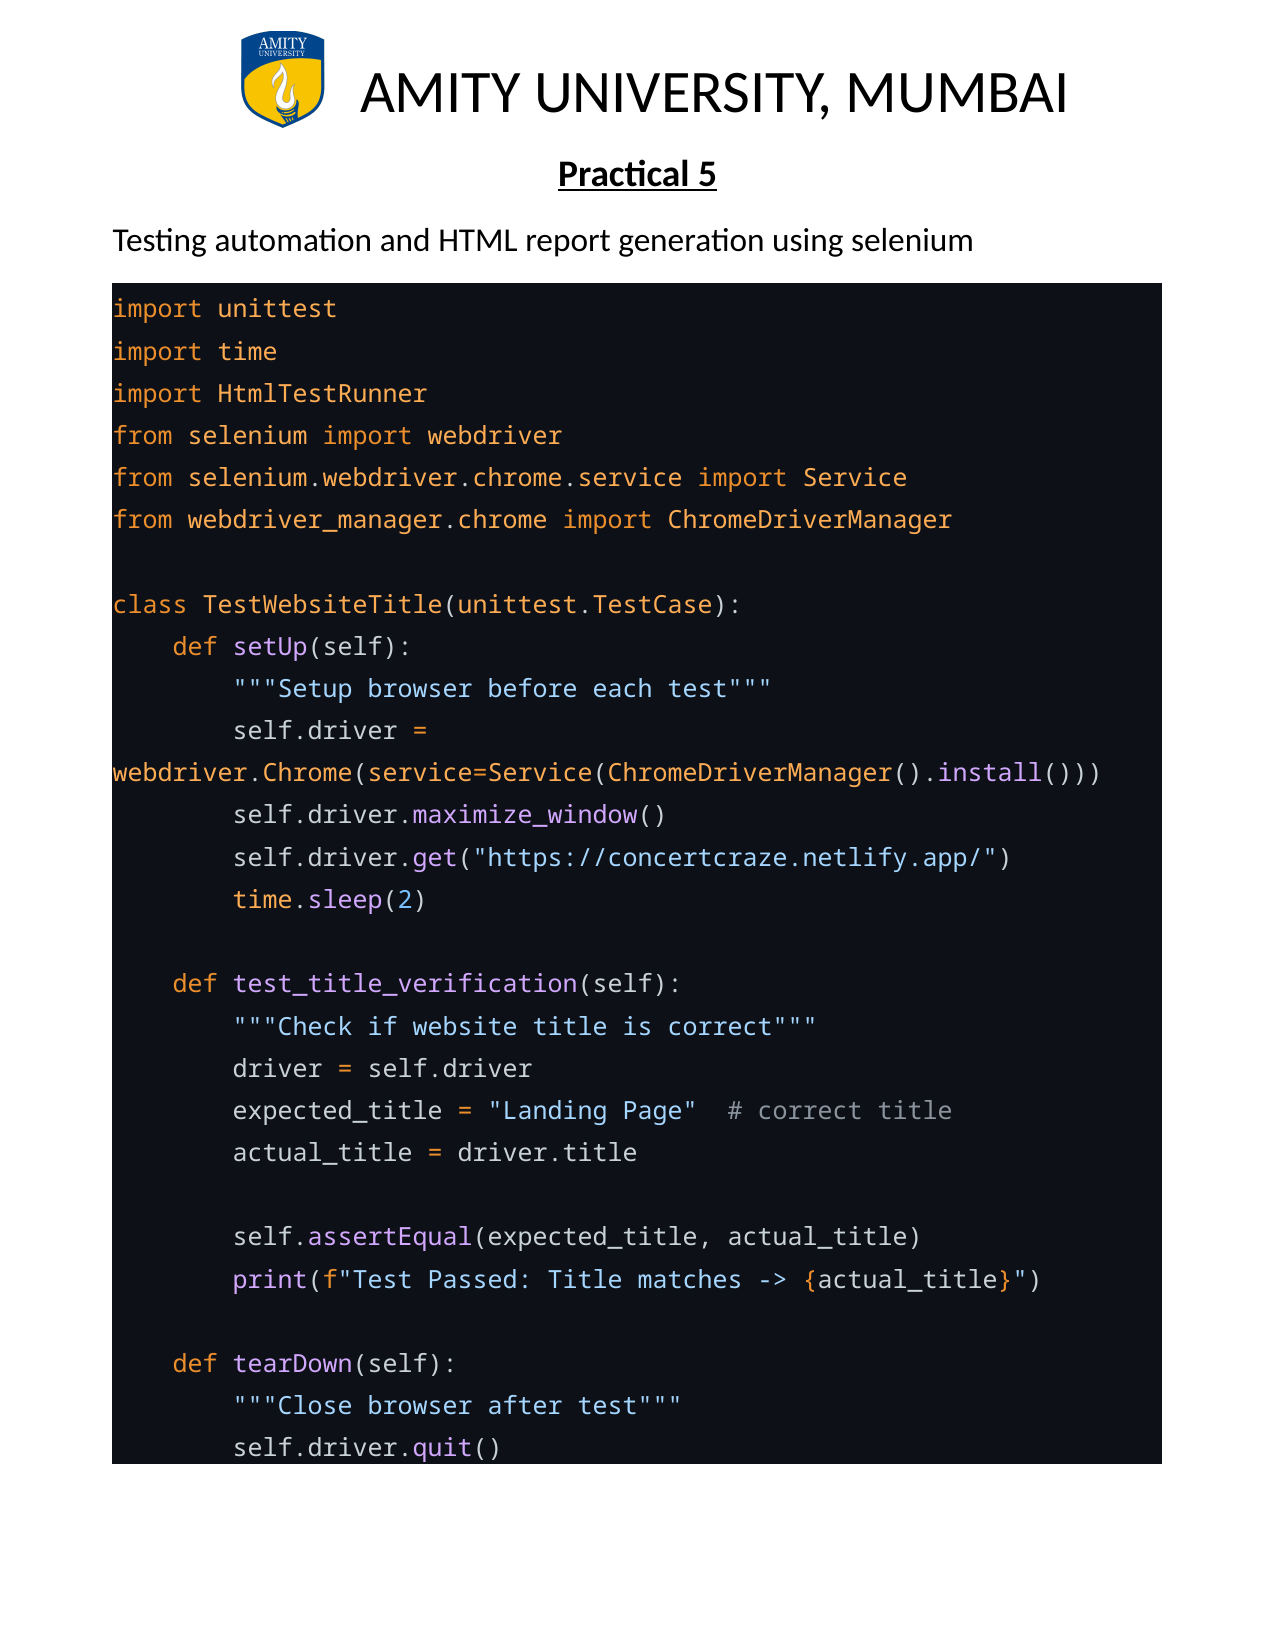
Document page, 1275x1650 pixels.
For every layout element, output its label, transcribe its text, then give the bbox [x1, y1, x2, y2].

text self.driver.get("https://concertcraze.netlify.app/") [112, 831, 1162, 873]
text def setUp(self): [112, 620, 1162, 662]
text from selenium import webdriver [112, 409, 1162, 452]
text class TestWebsiteTitle(unittest.TestCase): [112, 578, 1162, 620]
text """Setup browser before each test""" [112, 662, 1162, 705]
text self.driver.maximize_window() [112, 789, 1162, 831]
text driver = self.driver [112, 1042, 1162, 1084]
text print(f"Test Passed: Title matches -> {actual_title}") [112, 1253, 1162, 1295]
text self.assertEqual(expected_title, actual_title) [112, 1211, 1162, 1253]
text from webdriver_manager.chrome import ChromeDriverManager [112, 494, 1162, 536]
text def tearDown(self): [112, 1337, 1162, 1380]
text actual_title = driver.title [112, 1127, 1162, 1169]
text import unittest [112, 283, 1162, 325]
text Practical 5 [112, 150, 1162, 196]
text """Close browser after test""" [112, 1380, 1162, 1422]
text time.sleep(2) [112, 873, 1162, 916]
text self.driver = webdriver.Chrome(service=Service(ChromeDriverManager().install())) [112, 705, 1162, 789]
text def test_title_verification(self): [112, 958, 1162, 1000]
picture [241, 31, 327, 130]
text self.driver.quit() [112, 1422, 1162, 1464]
text import time [112, 325, 1162, 367]
text from selenium.webdriver.chrome.service import Service [112, 452, 1162, 494]
text import HtmlTestRunner [112, 367, 1162, 409]
text Testing automation and HTML report generation using selenium [112, 219, 1162, 260]
text """Check if website title is correct""" [112, 1000, 1162, 1042]
text expected_title = "Landing Page" # correct title [112, 1084, 1162, 1127]
